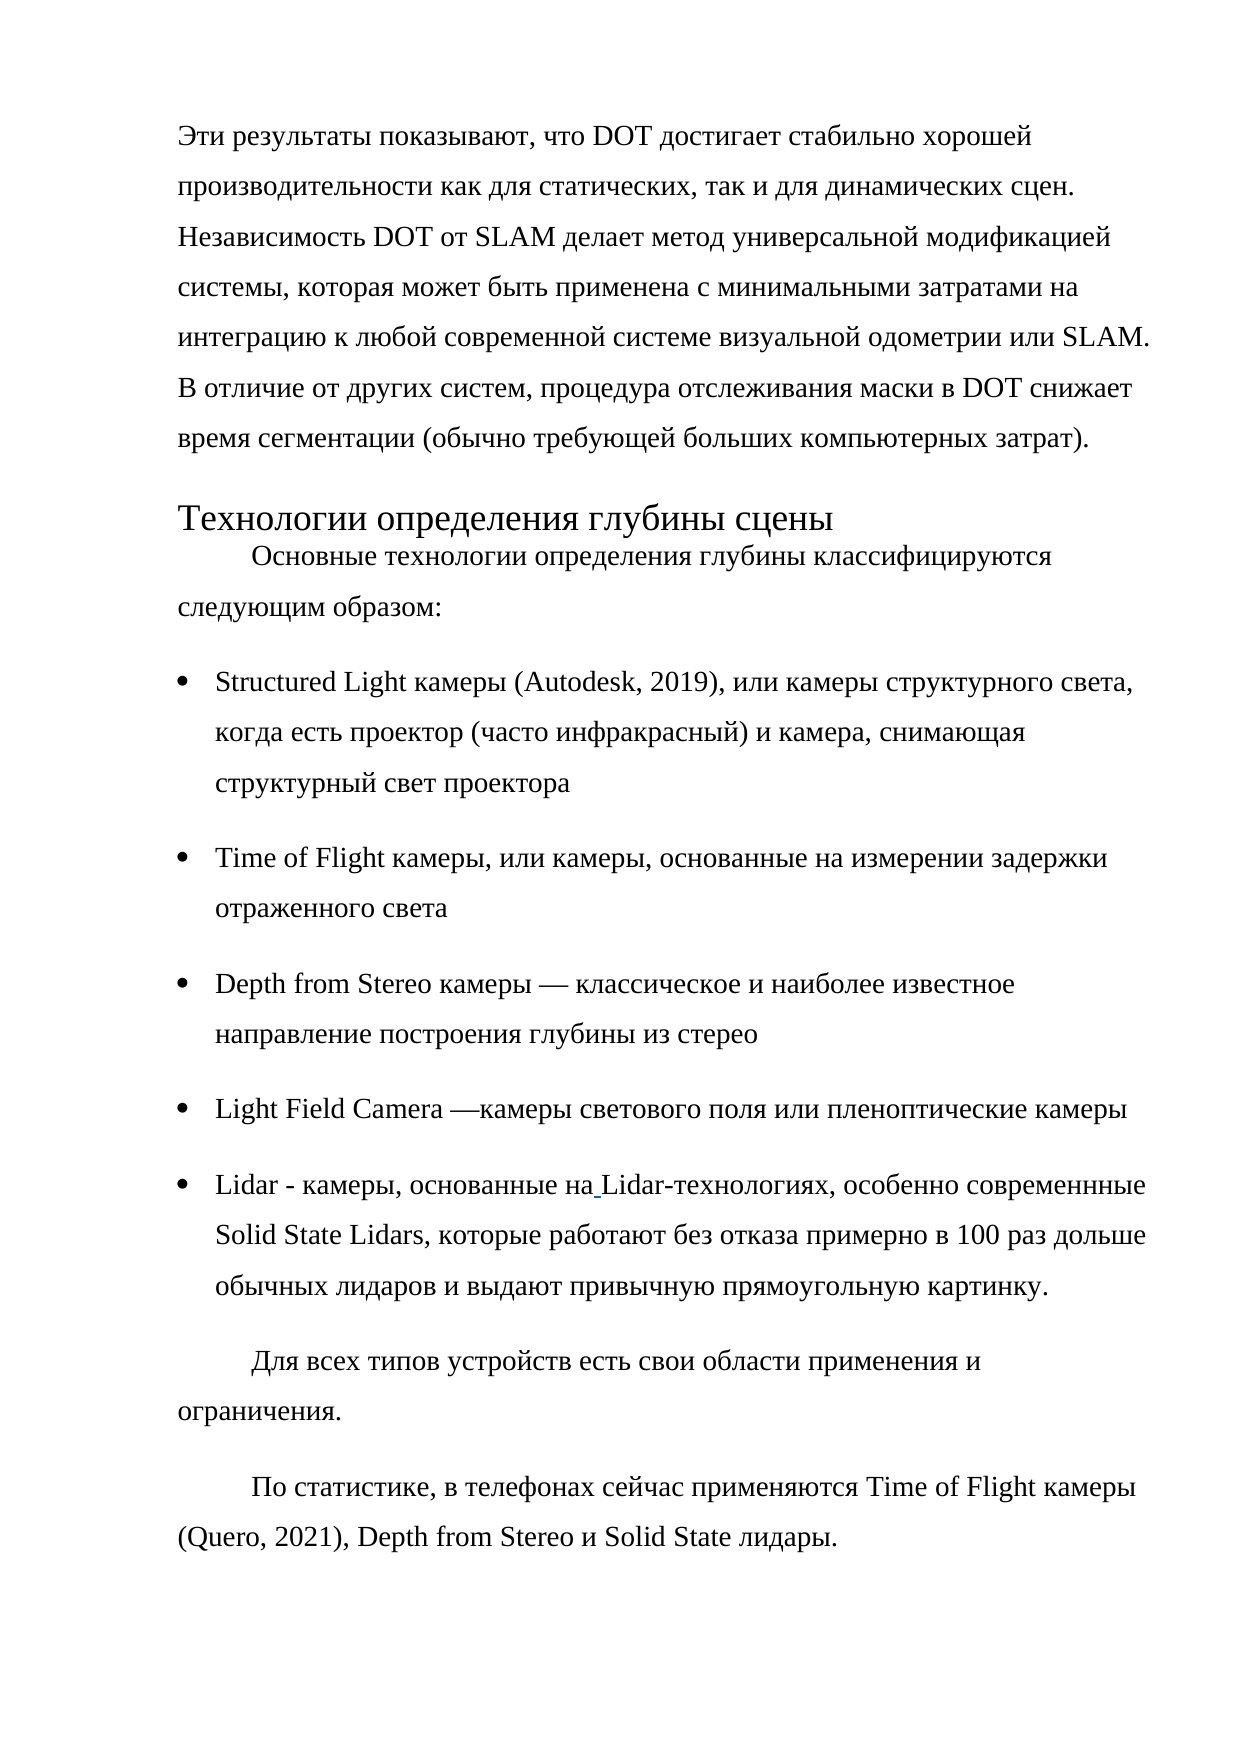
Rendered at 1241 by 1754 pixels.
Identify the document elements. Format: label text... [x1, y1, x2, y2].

subtitle Технологии определения глубины сцены [177, 495, 1152, 538]
text По статистике, в телефонах сейчас применяются Time of Flight камеры, Depth from Stereo и Solid State лидары. [177, 1469, 1152, 1552]
list Structured Light камеры, или камеры структурного света, когда есть проектор (часто инфракрасный) и камера, снимающая структурный свет проектора [177, 664, 1152, 798]
text Основные технологии определения глубины классифицируются следующим образом: [177, 538, 1152, 622]
list Light Field Camera —камеры светового поля или пленоптические камеры [177, 1092, 1152, 1125]
list Time of Flight камеры, или камеры, основанные на измерении задержки отраженного света [177, 840, 1152, 924]
list Depth from Stereo камеры — классическое и наиболее известное направление построения глубины из стерео [177, 966, 1152, 1050]
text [177, 118, 1152, 453]
text Для всех типов устройств есть свои области применения и ограничения. [177, 1343, 1152, 1427]
list Lidar - камеры, основанные на Lidar-технологиях, особенно современнные Solid State Lidars, которые работают без отказа примерно в 100 раз дольше обычных лидаров и выдают привычную прямоугольную картинку. [177, 1167, 1152, 1301]
